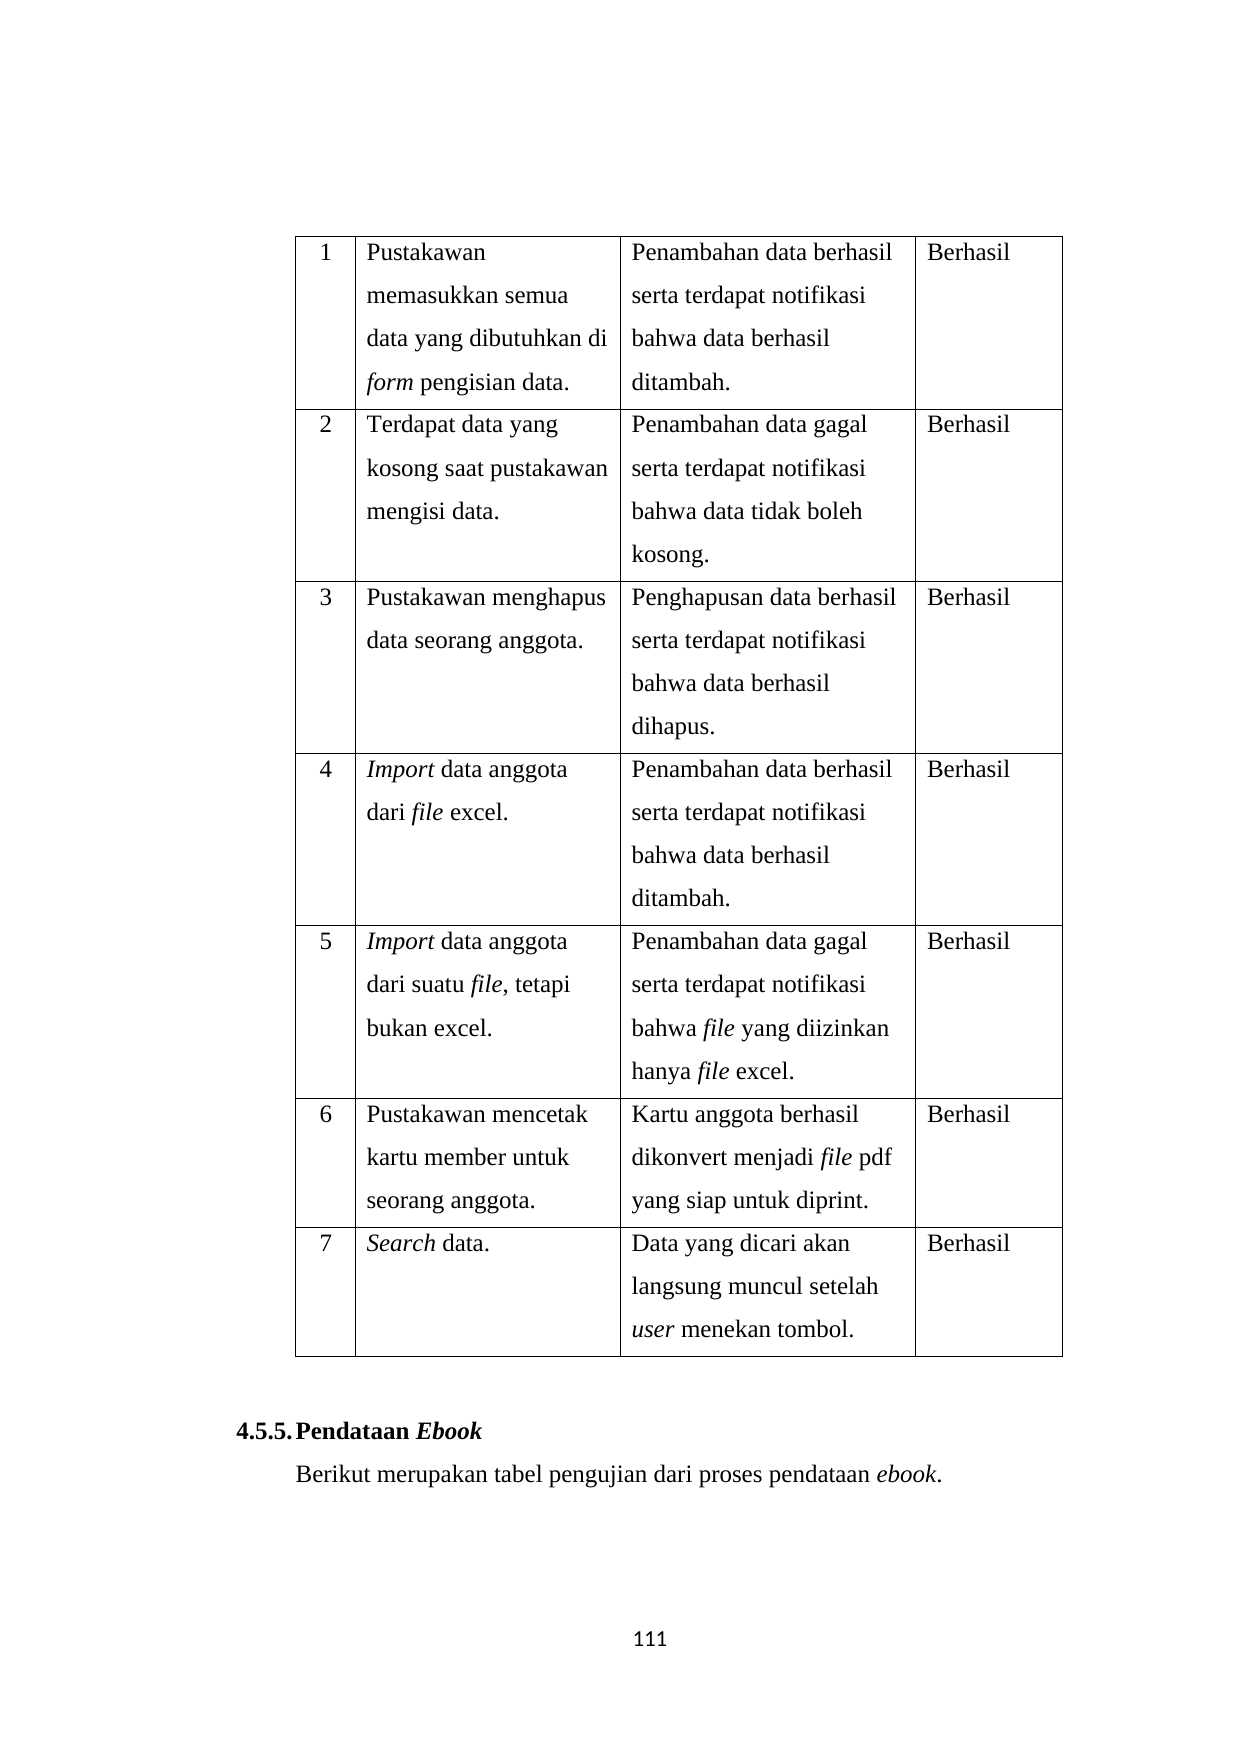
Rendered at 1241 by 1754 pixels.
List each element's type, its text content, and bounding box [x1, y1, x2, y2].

table_cell 1 [296, 237, 355, 408]
table_cell 4 [296, 754, 355, 925]
table_cell Import data anggota dari file excel. [356, 754, 620, 925]
table_cell Pustakawan mencetak kartu member untuk seorang anggota. [356, 1099, 620, 1227]
table_cell Kartu anggota berhasil dikonvert menjadi file pdf yang siap untuk diprint. [621, 1099, 915, 1227]
table_cell Penambahan data gagal serta terdapat notifikasi bahwa data tidak boleh kosong. [621, 410, 915, 581]
text Berikut merupakan tabel pengujian dari proses pendataan ebook. [295, 1459, 1063, 1488]
subtitle Pendataan Ebook [236, 1416, 1063, 1444]
table_cell Berhasil [916, 1099, 1062, 1227]
table_cell 2 [296, 410, 355, 581]
table_cell Pustakawan memasukkan semua data yang dibutuhkan di form pengisian data. [356, 237, 620, 408]
table_cell 3 [296, 582, 355, 753]
table_cell Berhasil [916, 926, 1062, 1098]
table_cell Penambahan data berhasil serta terdapat notifikasi bahwa data berhasil ditambah. [621, 754, 915, 925]
table_cell Pustakawan menghapus data seorang anggota. [356, 582, 620, 753]
table_cell Berhasil [916, 582, 1062, 753]
table_cell Berhasil [916, 754, 1062, 925]
table_cell Search data. [356, 1228, 620, 1356]
table_cell 7 [296, 1228, 355, 1356]
table_cell Penambahan data gagal serta terdapat notifikasi bahwa file yang diizinkan hanya file excel. [621, 926, 915, 1098]
table_cell 6 [296, 1099, 355, 1227]
table_cell Import data anggota dari suatu file, tetapi bukan excel. [356, 926, 620, 1098]
table_cell Berhasil [916, 1228, 1062, 1356]
table_cell Data yang dicari akan langsung muncul setelah user menekan tombol. [621, 1228, 915, 1356]
table_cell Berhasil [916, 237, 1062, 408]
table_cell 5 [296, 926, 355, 1098]
table_cell Penambahan data berhasil serta terdapat notifikasi bahwa data berhasil ditambah. [621, 237, 915, 408]
table_cell Penghapusan data berhasil serta terdapat notifikasi bahwa data berhasil dihapus. [621, 582, 915, 753]
table_cell Terdapat data yang kosong saat pustakawan mengisi data. [356, 410, 620, 581]
table_cell Berhasil [916, 410, 1062, 581]
